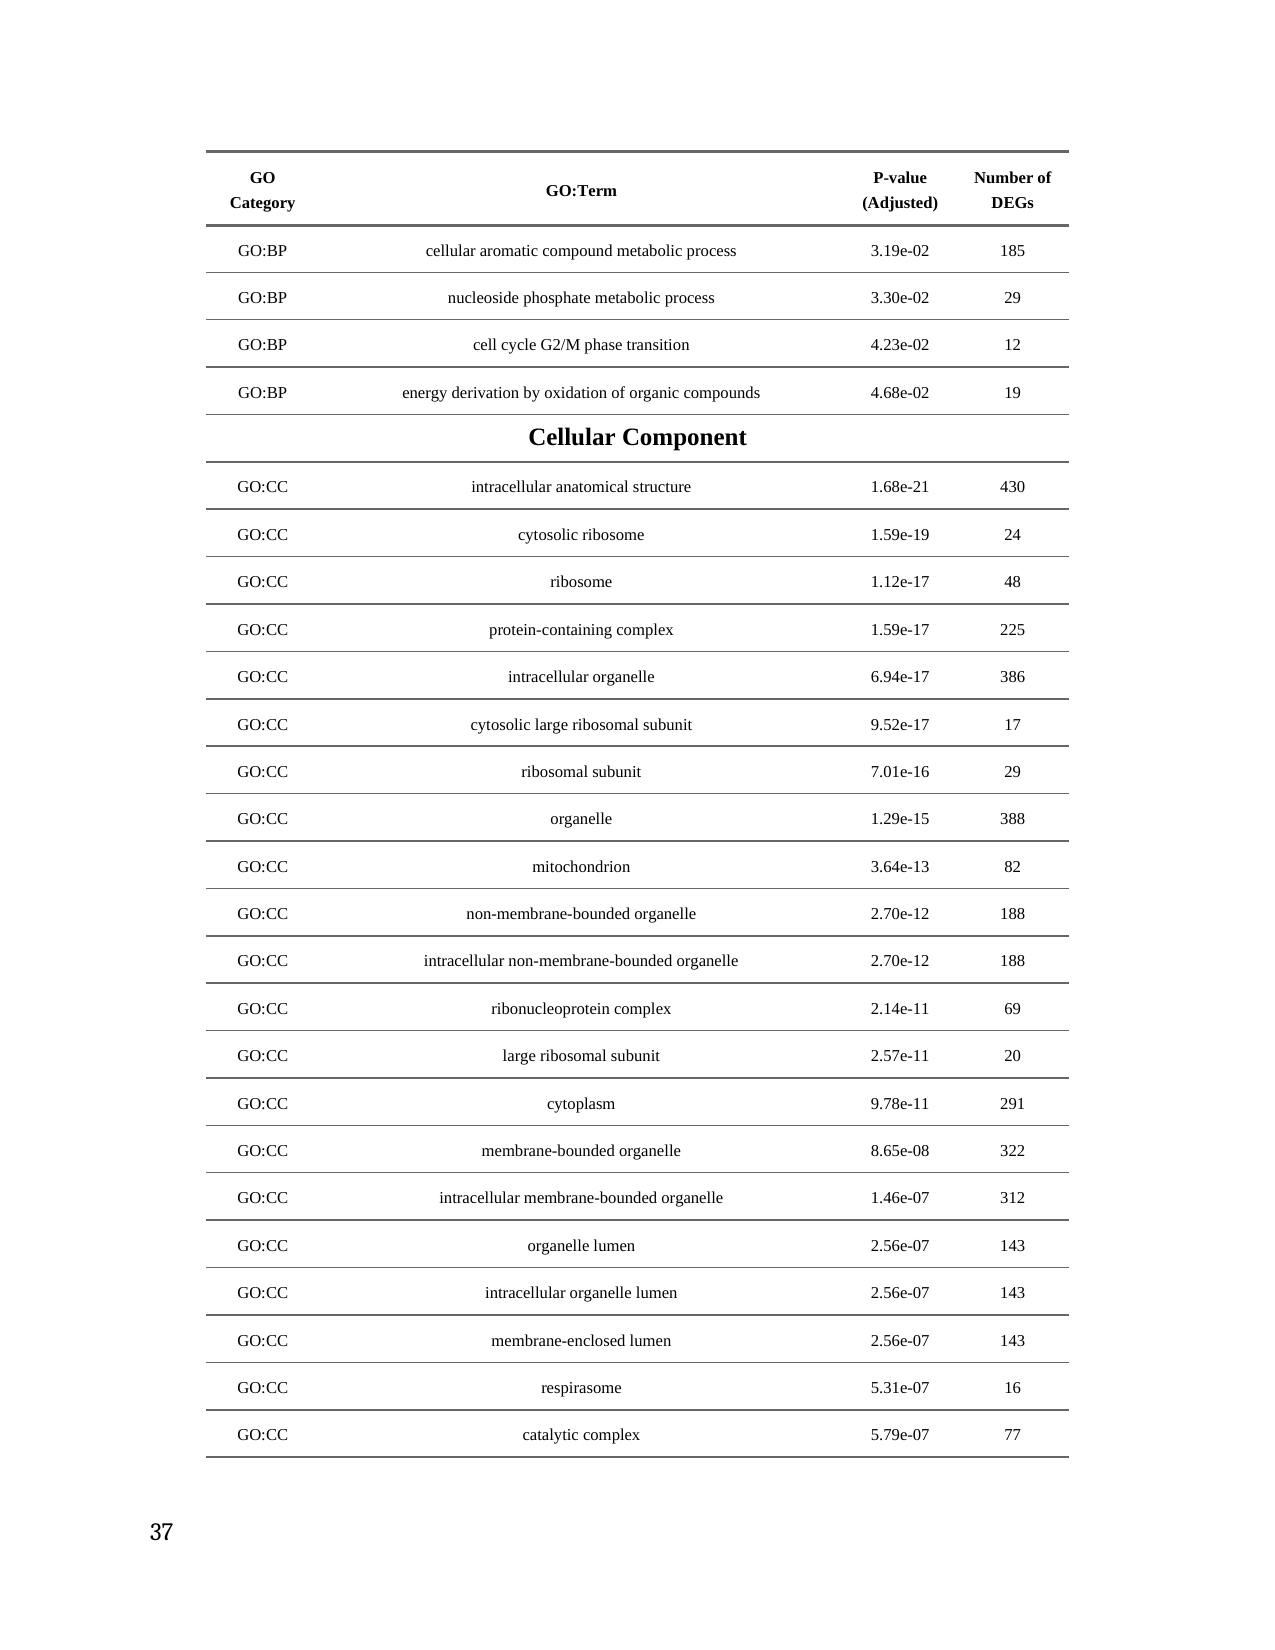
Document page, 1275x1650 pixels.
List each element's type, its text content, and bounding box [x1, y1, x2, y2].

table_cell 2.70e-12 [844, 889, 956, 935]
table_cell 77 [956, 1411, 1069, 1456]
table_cell catalytic complex [319, 1411, 844, 1456]
table_cell 12 [956, 320, 1069, 366]
table_cell GO:CC [206, 652, 319, 698]
table_cell 5.79e-07 [844, 1411, 956, 1456]
table_cell cytoplasm [319, 1079, 844, 1124]
table_cell 1.68e-21 [844, 463, 956, 508]
table_cell cytosolic large ribosomal subunit [319, 700, 844, 745]
table_cell respirasome [319, 1363, 844, 1409]
table_cell GO:CC [206, 1411, 319, 1456]
table_cell intracellular anatomical structure [319, 463, 844, 508]
table_cell 430 [956, 463, 1069, 508]
table_cell 2.56e-07 [844, 1221, 956, 1267]
table_cell GO:CC [206, 1126, 319, 1172]
table_cell membrane-bounded organelle [319, 1126, 844, 1172]
table_cell 1.46e-07 [844, 1173, 956, 1219]
table_cell 322 [956, 1126, 1069, 1172]
table_cell intracellular organelle lumen [319, 1268, 844, 1314]
table_cell GO:CC [206, 794, 319, 840]
table_cell GO:CC [206, 700, 319, 745]
table_cell GO:BP [206, 320, 319, 366]
table_cell 1.59e-17 [844, 605, 956, 651]
table_cell cell cycle G2/M phase transition [319, 320, 844, 366]
table_cell GO:CC [206, 984, 319, 1030]
table_cell 69 [956, 984, 1069, 1030]
table_cell GO:CC [206, 605, 319, 651]
table_cell GO:CC [206, 510, 319, 556]
table_cell GO:CC [206, 1173, 319, 1219]
table_cell 9.78e-11 [844, 1079, 956, 1124]
table_cell ribonucleoprotein complex [319, 984, 844, 1030]
table_cell GO:CC [206, 889, 319, 935]
table_cell 188 [956, 937, 1069, 982]
table_cell 2.70e-12 [844, 937, 956, 982]
table_cell organelle lumen [319, 1221, 844, 1267]
table_cell 16 [956, 1363, 1069, 1409]
table_cell 2.14e-11 [844, 984, 956, 1030]
table_cell ribosome [319, 557, 844, 603]
table_cell ribosomal subunit [319, 747, 844, 793]
table_cell 3.64e-13 [844, 842, 956, 887]
table_cell GO:CC [206, 1268, 319, 1314]
table_cell 48 [956, 557, 1069, 603]
table_cell 3.30e-02 [844, 273, 956, 319]
table_cell mitochondrion [319, 842, 844, 887]
table_cell large ribosomal subunit [319, 1031, 844, 1077]
table_cell 312 [956, 1173, 1069, 1219]
table_cell 20 [956, 1031, 1069, 1077]
table_cell 388 [956, 794, 1069, 840]
table_cell intracellular non-membrane-bounded organelle [319, 937, 844, 982]
table_header P-value (Adjusted) [844, 153, 956, 224]
table_cell GO:CC [206, 1316, 319, 1361]
table_cell intracellular membrane-bounded organelle [319, 1173, 844, 1219]
table_cell 185 [956, 227, 1069, 271]
table_cell GO:CC [206, 463, 319, 508]
table_cell energy derivation by oxidation of organic compounds [319, 368, 844, 413]
table_cell 82 [956, 842, 1069, 887]
table_cell 291 [956, 1079, 1069, 1124]
table_cell nucleoside phosphate metabolic process [319, 273, 844, 319]
table_cell 188 [956, 889, 1069, 935]
table_cell 1.12e-17 [844, 557, 956, 603]
table_cell 29 [956, 273, 1069, 319]
table_cell 2.56e-07 [844, 1316, 956, 1361]
table_cell GO:CC [206, 1363, 319, 1409]
table_cell 143 [956, 1268, 1069, 1314]
table_header GO:Term [319, 153, 844, 224]
table_cell 29 [956, 747, 1069, 793]
table_cell GO:CC [206, 1221, 319, 1267]
table_cell 17 [956, 700, 1069, 745]
table_cell 6.94e-17 [844, 652, 956, 698]
table_cell 1.29e-15 [844, 794, 956, 840]
table_cell 4.23e-02 [844, 320, 956, 366]
table_cell Cellular Component [206, 415, 1069, 461]
table_cell intracellular organelle [319, 652, 844, 698]
table_cell GO:CC [206, 747, 319, 793]
table_cell 225 [956, 605, 1069, 651]
table_header Number of DEGs [956, 153, 1069, 224]
table_cell GO:CC [206, 1031, 319, 1077]
table_cell 1.59e-19 [844, 510, 956, 556]
table_cell 143 [956, 1221, 1069, 1267]
table_cell 24 [956, 510, 1069, 556]
table_cell 4.68e-02 [844, 368, 956, 413]
table_cell 7.01e-16 [844, 747, 956, 793]
table_cell 2.57e-11 [844, 1031, 956, 1077]
table_cell 9.52e-17 [844, 700, 956, 745]
table_cell GO:CC [206, 557, 319, 603]
table_cell GO:CC [206, 937, 319, 982]
table_cell GO:CC [206, 842, 319, 887]
table_cell GO:CC [206, 1079, 319, 1124]
table_cell non-membrane-bounded organelle [319, 889, 844, 935]
table_cell 143 [956, 1316, 1069, 1361]
table_cell 3.19e-02 [844, 227, 956, 271]
table_cell 19 [956, 368, 1069, 413]
table_cell GO:BP [206, 368, 319, 413]
table_cell GO:BP [206, 227, 319, 271]
table_cell 386 [956, 652, 1069, 698]
table_cell organelle [319, 794, 844, 840]
table_cell protein-containing complex [319, 605, 844, 651]
table_header GO Category [206, 153, 319, 224]
table_cell cellular aromatic compound metabolic process [319, 227, 844, 271]
table_cell 8.65e-08 [844, 1126, 956, 1172]
table_cell GO:BP [206, 273, 319, 319]
table_cell membrane-enclosed lumen [319, 1316, 844, 1361]
table_cell 5.31e-07 [844, 1363, 956, 1409]
table_cell cytosolic ribosome [319, 510, 844, 556]
table_cell 2.56e-07 [844, 1268, 956, 1314]
